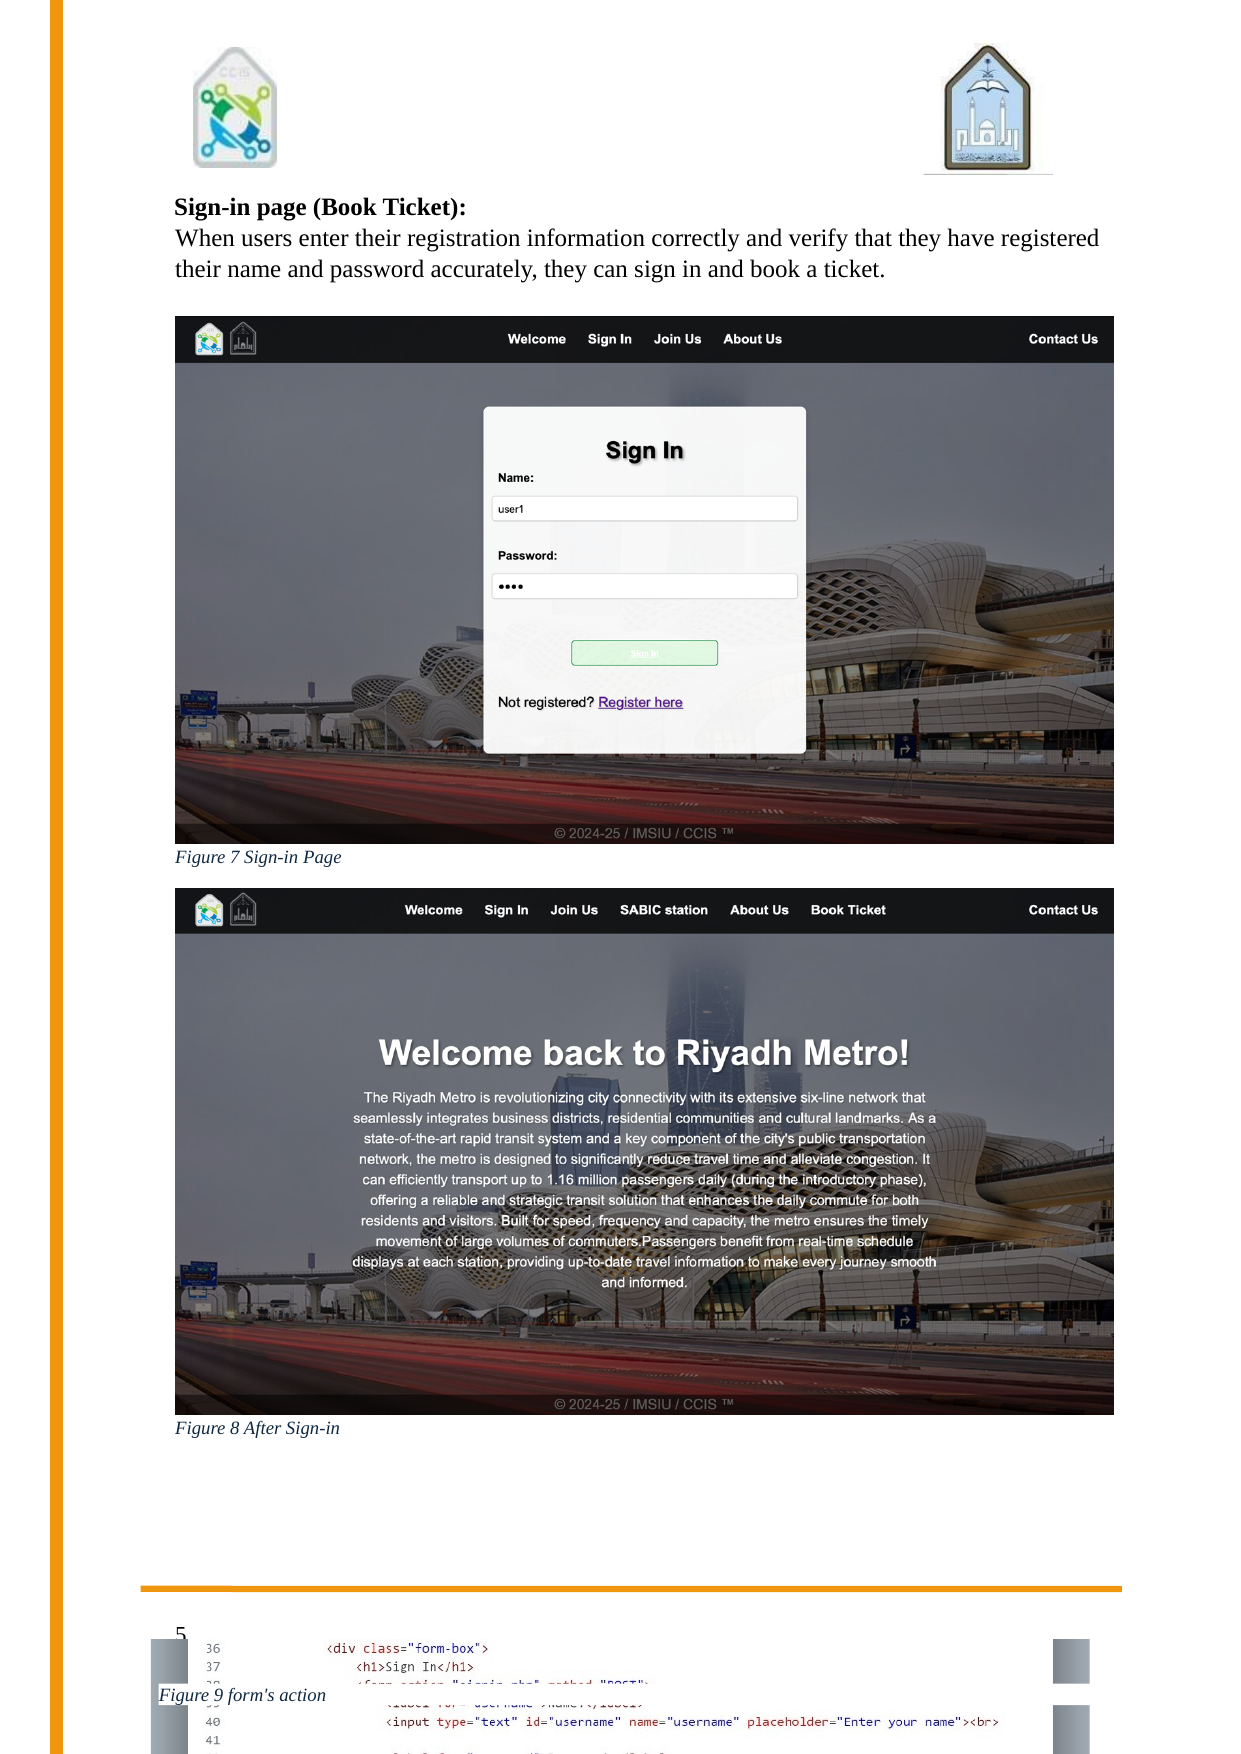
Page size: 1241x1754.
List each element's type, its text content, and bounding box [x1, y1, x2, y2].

picture [923, 43, 1054, 175]
picture [150, 1639, 1090, 1754]
picture [193, 47, 277, 168]
text When users enter their registration information correctly and verify that they have registered their name and password accurately, they can sign in and book a ticket. [175, 223, 1101, 283]
subtitle Sign-in page (Book Ticket): [174, 192, 1113, 221]
picture [175, 888, 1114, 1415]
picture [175, 316, 1114, 844]
